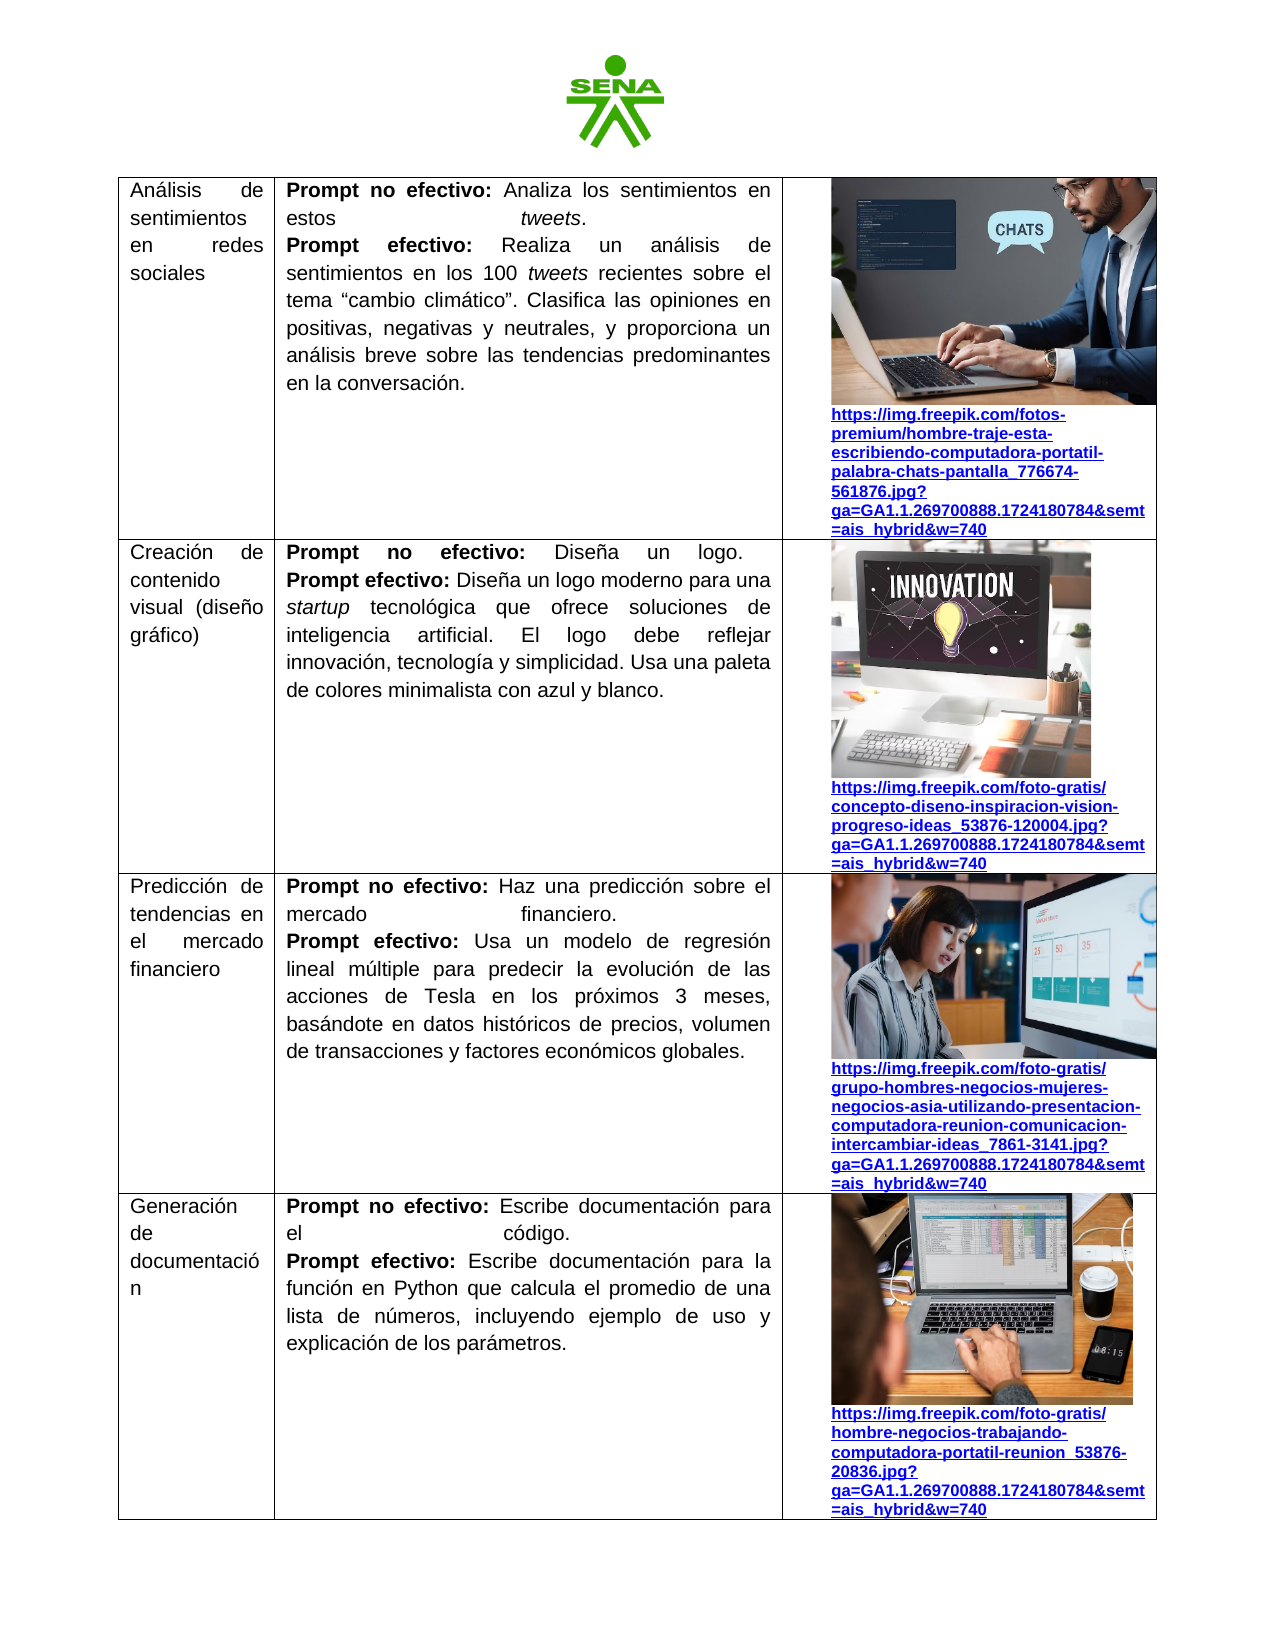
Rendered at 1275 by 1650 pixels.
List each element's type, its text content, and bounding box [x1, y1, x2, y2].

table_cell Prompt no efectivo: Haz una predicción sobre el mercado financiero. Prompt efectivo: Usa un modelo de regresión lineal múltiple para predecir la evolución de las acciones de Tesla en los próximos 3 meses, basándote en datos históricos de precios, volumen de transacciones y factores económicos globales. [275, 874, 782, 1193]
table_cell Predicción de tendencias en el mercado financiero [119, 874, 274, 1193]
table_cell https://img.freepik.com/fotos-premium/hombre-traje-esta-escribiendo-computadora-portatil-palabra-chats-pantalla_776674-561876.jpg?ga=GA1.1.269700888.1724180784&semt=ais_hybrid&w=740 [783, 178, 1156, 539]
table_cell Generación de documentación [119, 1194, 274, 1519]
table_cell Prompt no efectivo: Analiza los sentimientos en estos tweets. Prompt efectivo: Realiza un análisis de sentimientos en los 100 tweets recientes sobre el tema “cambio climático”. Clasifica las opiniones en positivas, negativas y neutrales, y proporciona un análisis breve sobre las tendencias predominantes en la conversación. [275, 178, 782, 539]
table_cell https://img.freepik.com/foto-gratis/grupo-hombres-negocios-mujeres-negocios-asia-utilizando-presentacion-computadora-reunion-comunicacion-intercambiar-ideas_7861-3141.jpg?ga=GA1.1.269700888.1724180784&semt=ais_hybrid&w=740 [783, 874, 1156, 1193]
picture [831, 178, 1157, 405]
table_cell Creación de contenido visual (diseño gráfico) [119, 540, 274, 873]
table_cell Prompt no efectivo: Diseña un logo. Prompt efectivo: Diseña un logo moderno para una startup tecnológica que ofrece soluciones de inteligencia artificial. El logo debe reflejar innovación, tecnología y simplicidad. Usa una paleta de colores minimalista con azul y blanco. [275, 540, 782, 873]
picture [831, 1193, 1133, 1405]
table_cell Análisis de sentimientos en redes sociales [119, 178, 274, 539]
table_cell https://img.freepik.com/foto-gratis/concepto-diseno-inspiracion-vision-progreso-ideas_53876-120004.jpg?ga=GA1.1.269700888.1724180784&semt=ais_hybrid&w=740 [783, 540, 1156, 873]
picture [831, 874, 1157, 1059]
picture [831, 540, 1092, 778]
table_cell Prompt no efectivo: Escribe documentación para el código. Prompt efectivo: Escribe documentación para la función en Python que calcula el promedio de una lista de números, incluyendo ejemplo de uso y explicación de los parámetros. [275, 1194, 782, 1519]
table_cell https://img.freepik.com/foto-gratis/hombre-negocios-trabajando-computadora-portatil-reunion_53876-20836.jpg?ga=GA1.1.269700888.1724180784&semt=ais_hybrid&w=740 [783, 1194, 1156, 1519]
picture [566, 55, 664, 148]
